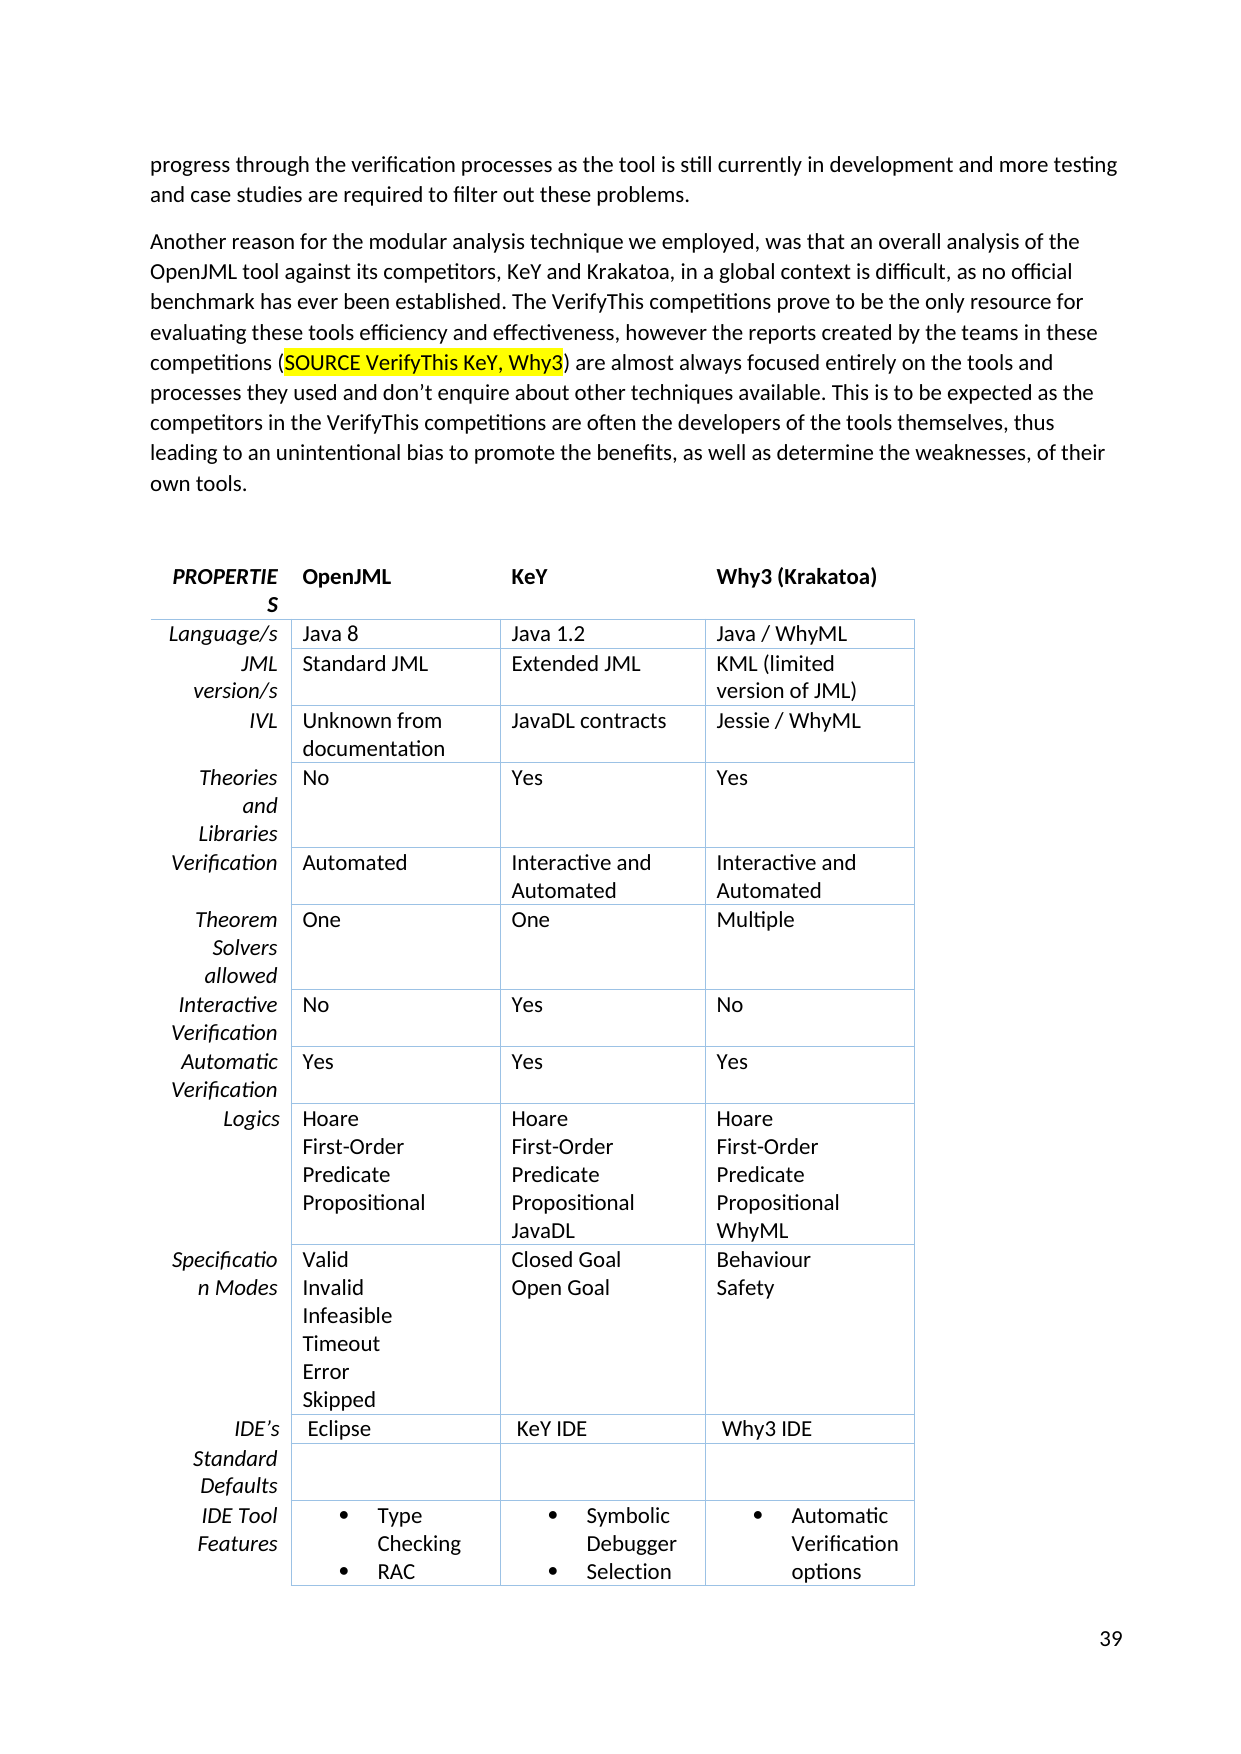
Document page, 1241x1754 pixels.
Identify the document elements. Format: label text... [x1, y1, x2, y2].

table_cell [501, 1444, 705, 1500]
table_cell Behaviour Safety [706, 1245, 914, 1413]
table_cell Verification [151, 847, 291, 904]
table_cell Theories and Libraries [151, 762, 291, 847]
table_cell [706, 1444, 914, 1500]
table_cell Multiple [706, 905, 914, 989]
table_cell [706, 1501, 914, 1585]
table_cell Standard JML [292, 649, 500, 705]
table_cell Closed Goal Open Goal [501, 1245, 705, 1413]
table_cell One [501, 905, 705, 989]
table_cell Theorem Solvers allowed [151, 904, 291, 989]
table_cell No [292, 763, 500, 847]
text Another reason for the modular analysis technique we employed, was that an overall analysis of the OpenJML tool against its competitors, KeY and Krakatoa, in a global context is difficult, as no official benchmark has ever been established. The VerifyThis competitions prove to be the only resource for evaluating these tools efficiency and effectiveness, however the reports created by the teams in these competitions (SOURCE VerifyThis KeY, Why3) are almost always focused entirely on the tools and processes they used and don’t enquire about other techniques available. This is to be expected as the competitors in the VerifyThis competitions are often the developers of the tools themselves, thus leading to an unintentional bias to promote the benefits, as well as determine the weaknesses, of their own tools. [150, 227, 1122, 497]
table_cell KML (limited version of JML) [706, 649, 914, 705]
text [150, 150, 1122, 208]
table_cell Hoare First-Order Predicate Propositional WhyML [706, 1104, 914, 1244]
table_cell Yes [706, 1047, 914, 1103]
table_cell Yes [501, 1047, 705, 1103]
table_cell Yes [501, 990, 705, 1046]
table_cell IVL [151, 705, 291, 762]
table_cell Interactive and Automated [501, 848, 705, 904]
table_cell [501, 1501, 705, 1585]
table_cell JavaDL contracts [501, 706, 705, 762]
table_cell [292, 1444, 500, 1500]
table_cell Eclipse [292, 1415, 500, 1443]
table_cell Standard Defaults [151, 1443, 291, 1500]
table_header OpenJML [291, 563, 500, 618]
table_cell Yes [706, 763, 914, 847]
table_cell No [706, 990, 914, 1046]
table_cell Java 1.2 [501, 620, 705, 648]
table_cell IDE Tool Features [151, 1500, 291, 1585]
table_cell No [292, 990, 500, 1046]
table_cell Interactive Verification [151, 989, 291, 1046]
table_cell Yes [292, 1047, 500, 1103]
table_header Why3 (Krakatoa) [705, 563, 914, 618]
table_cell Hoare First-Order Predicate Propositional [292, 1104, 500, 1244]
table_cell Why3 IDE [706, 1415, 914, 1443]
table_cell IDE’s [151, 1414, 291, 1443]
table_cell Jessie / WhyML [706, 706, 914, 762]
table_cell Interactive and Automated [706, 848, 914, 904]
table_cell Automated [292, 848, 500, 904]
table_cell JML version/s [151, 648, 291, 705]
table_cell Language/s [151, 620, 291, 648]
table_cell Hoare First-Order Predicate Propositional JavaDL [501, 1104, 705, 1244]
table_cell Extended JML [501, 649, 705, 705]
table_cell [292, 1501, 500, 1585]
table_cell Automatic Verification [151, 1046, 291, 1103]
table_cell Yes [501, 763, 705, 847]
table_cell Java 8 [292, 620, 500, 648]
table_cell Specification Modes [151, 1244, 291, 1413]
table_header KeY [500, 563, 705, 618]
table_cell One [292, 905, 500, 989]
table_header PROPERTIES [151, 563, 291, 618]
table_cell Valid Invalid Infeasible Timeout Error Skipped [292, 1245, 500, 1413]
table_cell Java / WhyML [706, 620, 914, 648]
table_cell Logics [151, 1103, 291, 1244]
table_cell KeY IDE [501, 1415, 705, 1443]
table_cell Unknown from documentation [292, 706, 500, 762]
